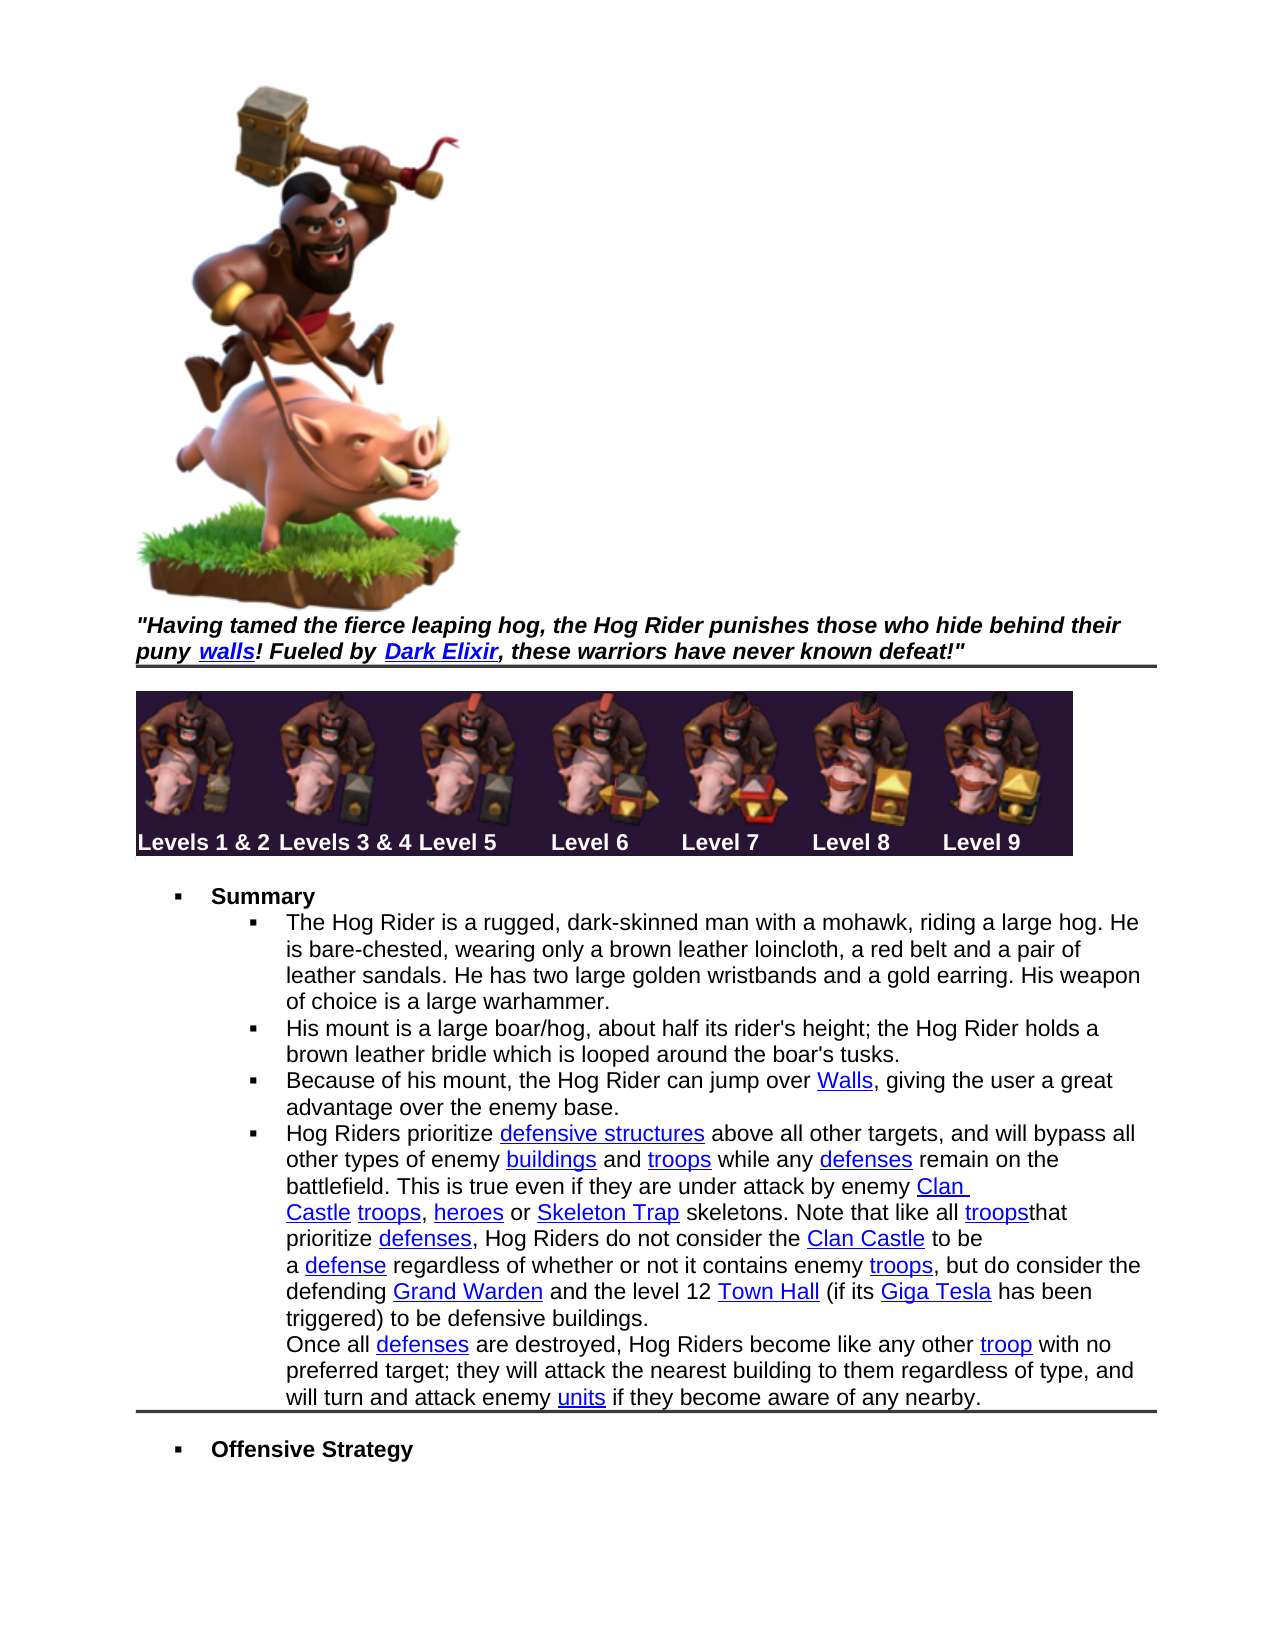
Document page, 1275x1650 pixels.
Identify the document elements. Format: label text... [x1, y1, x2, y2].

picture [550, 692, 661, 826]
list Because of his mount, the Hog Rider can jump over Walls, giving the user a great advantage over the enemy base. [248, 1067, 1157, 1120]
picture [137, 692, 247, 826]
picture [942, 692, 1053, 826]
list Offensive Strategy [173, 1436, 1157, 1463]
picture [812, 692, 922, 826]
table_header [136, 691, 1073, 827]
picture [278, 692, 389, 826]
picture [418, 692, 528, 826]
list Hog Riders prioritize defensive structures above all other targets, and will bypass all other types of enemy buildings and troops while any defenses remain on the battlefield. This is true even if they are under attack by enemy Clan Castle troops, heroes or Skeleton Trap skeletons. Note that like all troopsthat prioritize defenses, Hog Riders do not consider the Clan Castle to be a defense regardless of whether or not it contains enemy troops, but do consider the defending Grand Warden and the level 12 Town Hall (if its Giga Tesla has been triggered) to be defensive buildings. Once all defenses are destroyed, Hog Riders become like any other troop with no preferred target; they will attack the nearest building to them regardless of type, and will turn and attack enemy units if they become aware of any nearby. [248, 1120, 1157, 1409]
list The Hog Rider is a rugged, dark-skinned man with a mohawk, riding a large hog. He is bare-chested, wearing only a brown leather loincloth, a red belt and a pair of leather sandals. He has two large golden wristbands and a gold earring. His weapon of choice is a large warhammer. [248, 909, 1157, 1014]
picture [135, 83, 472, 612]
text "Having tamed the fierce leaping hog, the Hog Rider punishes those who hide behind their puny walls! Fueled by Dark Elixir, these warriors have never known defeat!" [136, 612, 1157, 664]
list His mount is a large boar/hog, about half its rider's height; the Hog Rider holds a brown leather bridle which is looped around the boar's tusks. [248, 1014, 1157, 1067]
list Summary [173, 883, 1157, 909]
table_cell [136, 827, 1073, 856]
picture [681, 692, 791, 826]
